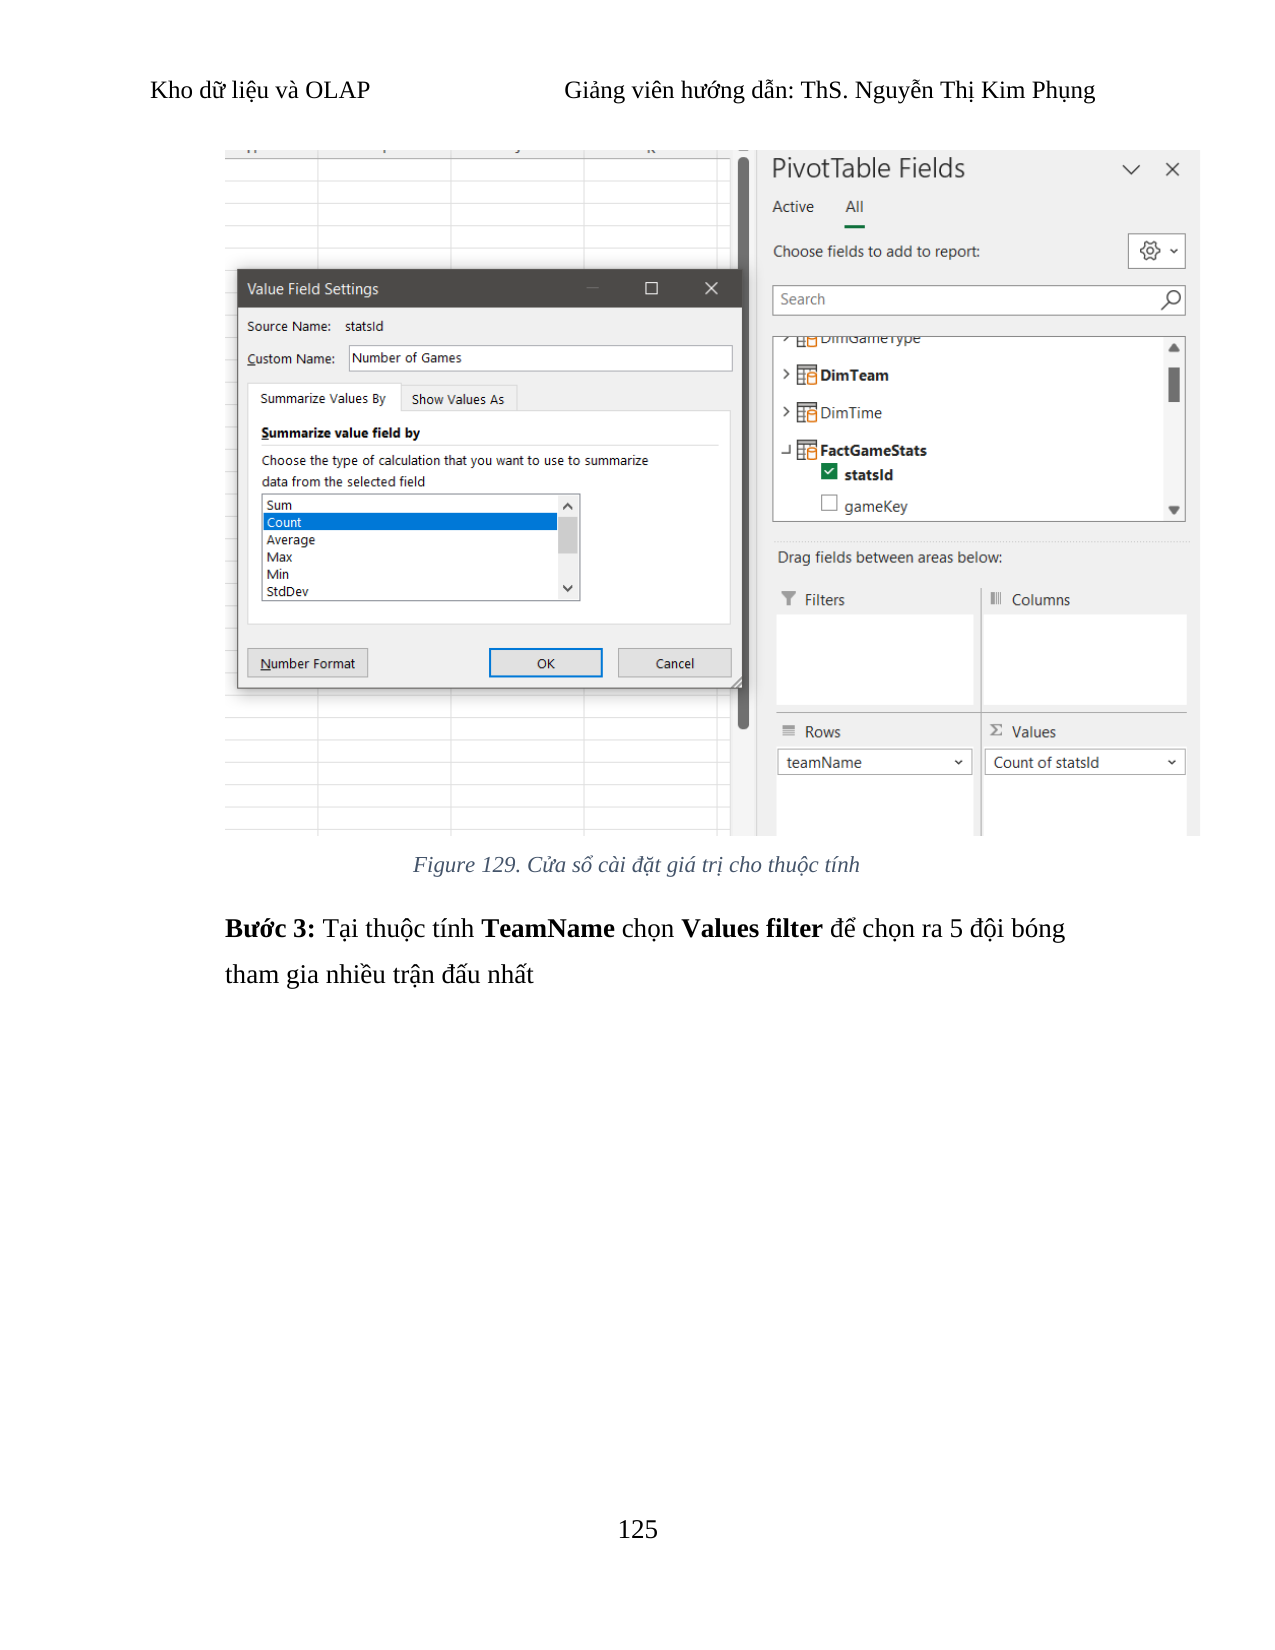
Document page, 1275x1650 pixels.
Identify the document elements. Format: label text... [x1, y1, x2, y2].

picture [225, 150, 1200, 836]
text Figure 129. Cửa sổ cài đặt giá trị cho thuộc tính [150, 851, 1125, 878]
text Bước 3: Tại thuộc tính TeamName chọn Values filter để chọn ra 5 đội bóng tham gia nhiều trận đấu nhất [225, 912, 1125, 989]
